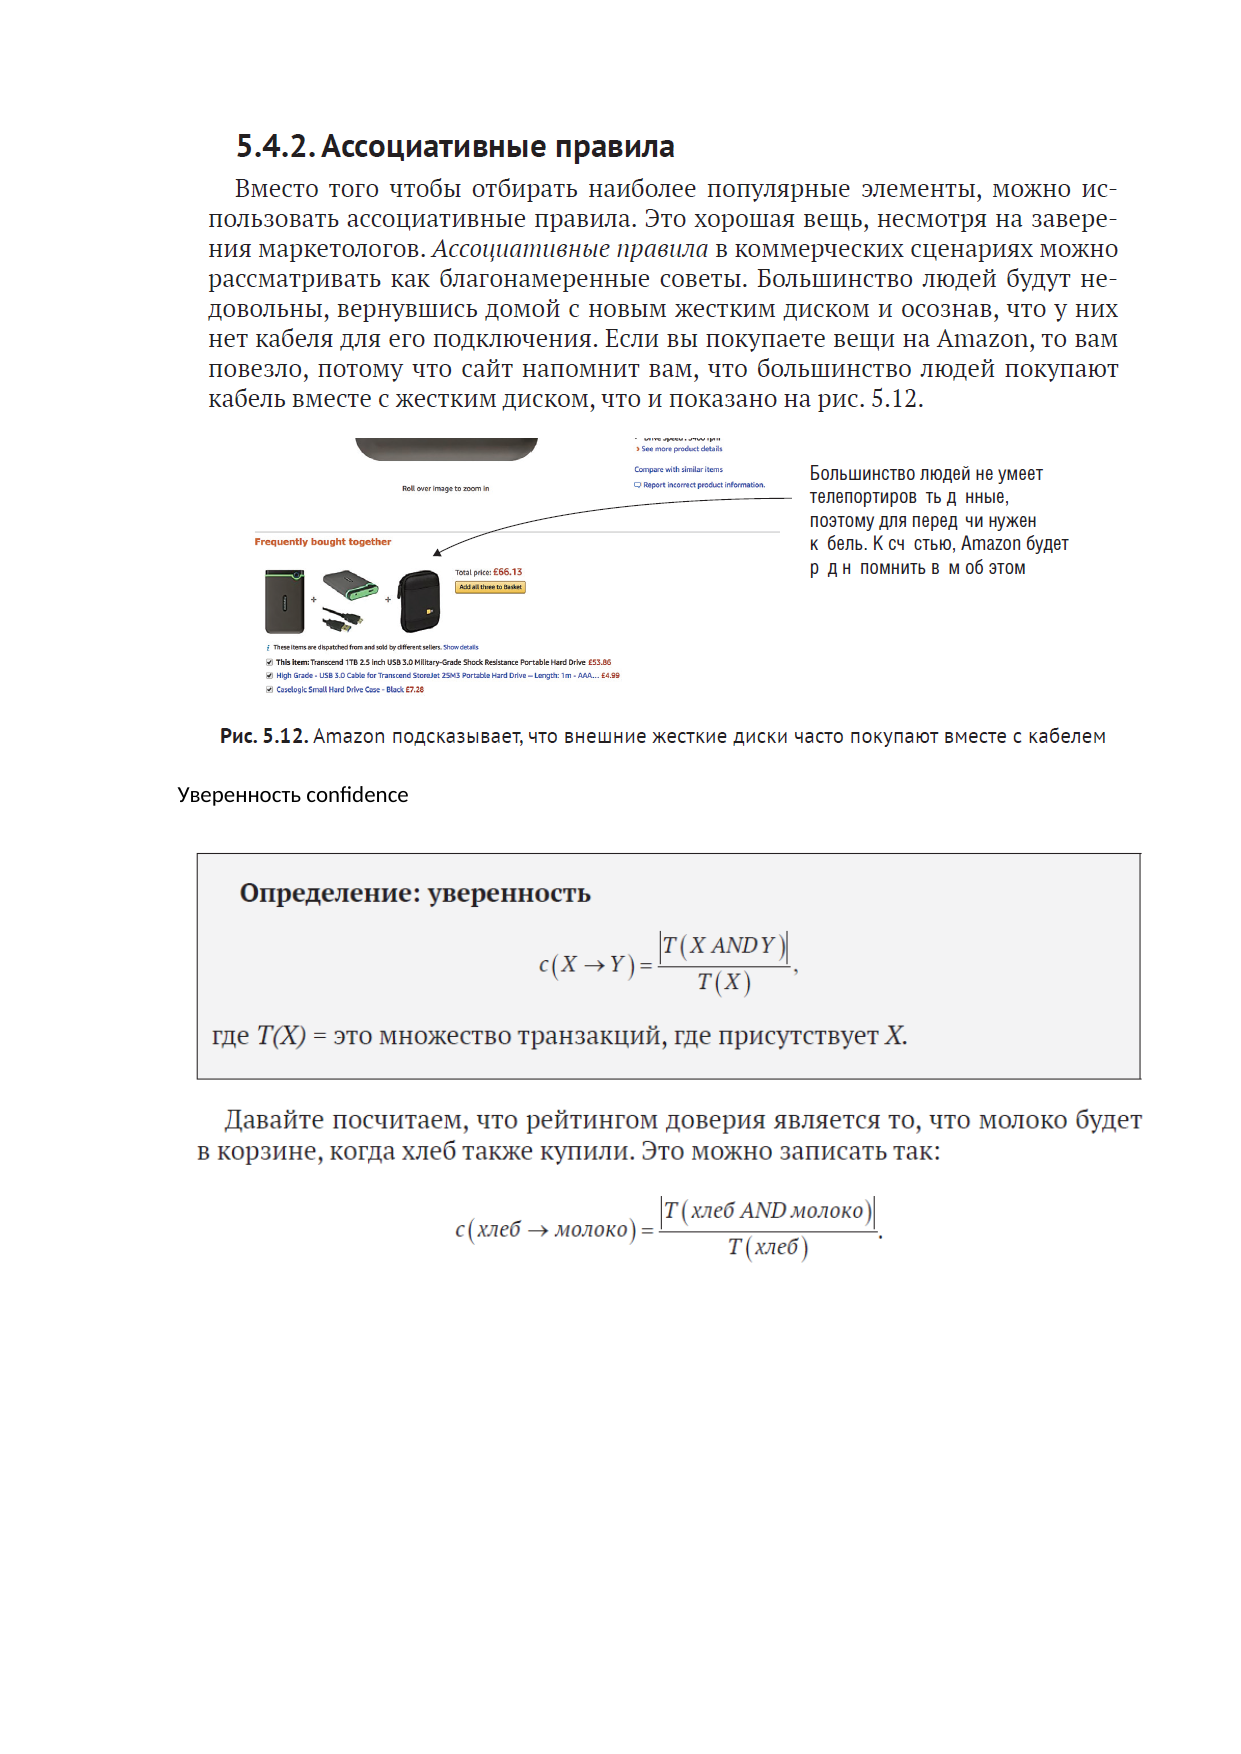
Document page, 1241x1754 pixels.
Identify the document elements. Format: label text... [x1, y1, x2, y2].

picture [177, 118, 1152, 762]
picture [177, 827, 1152, 1274]
text Уверенность confidence [177, 781, 1152, 809]
